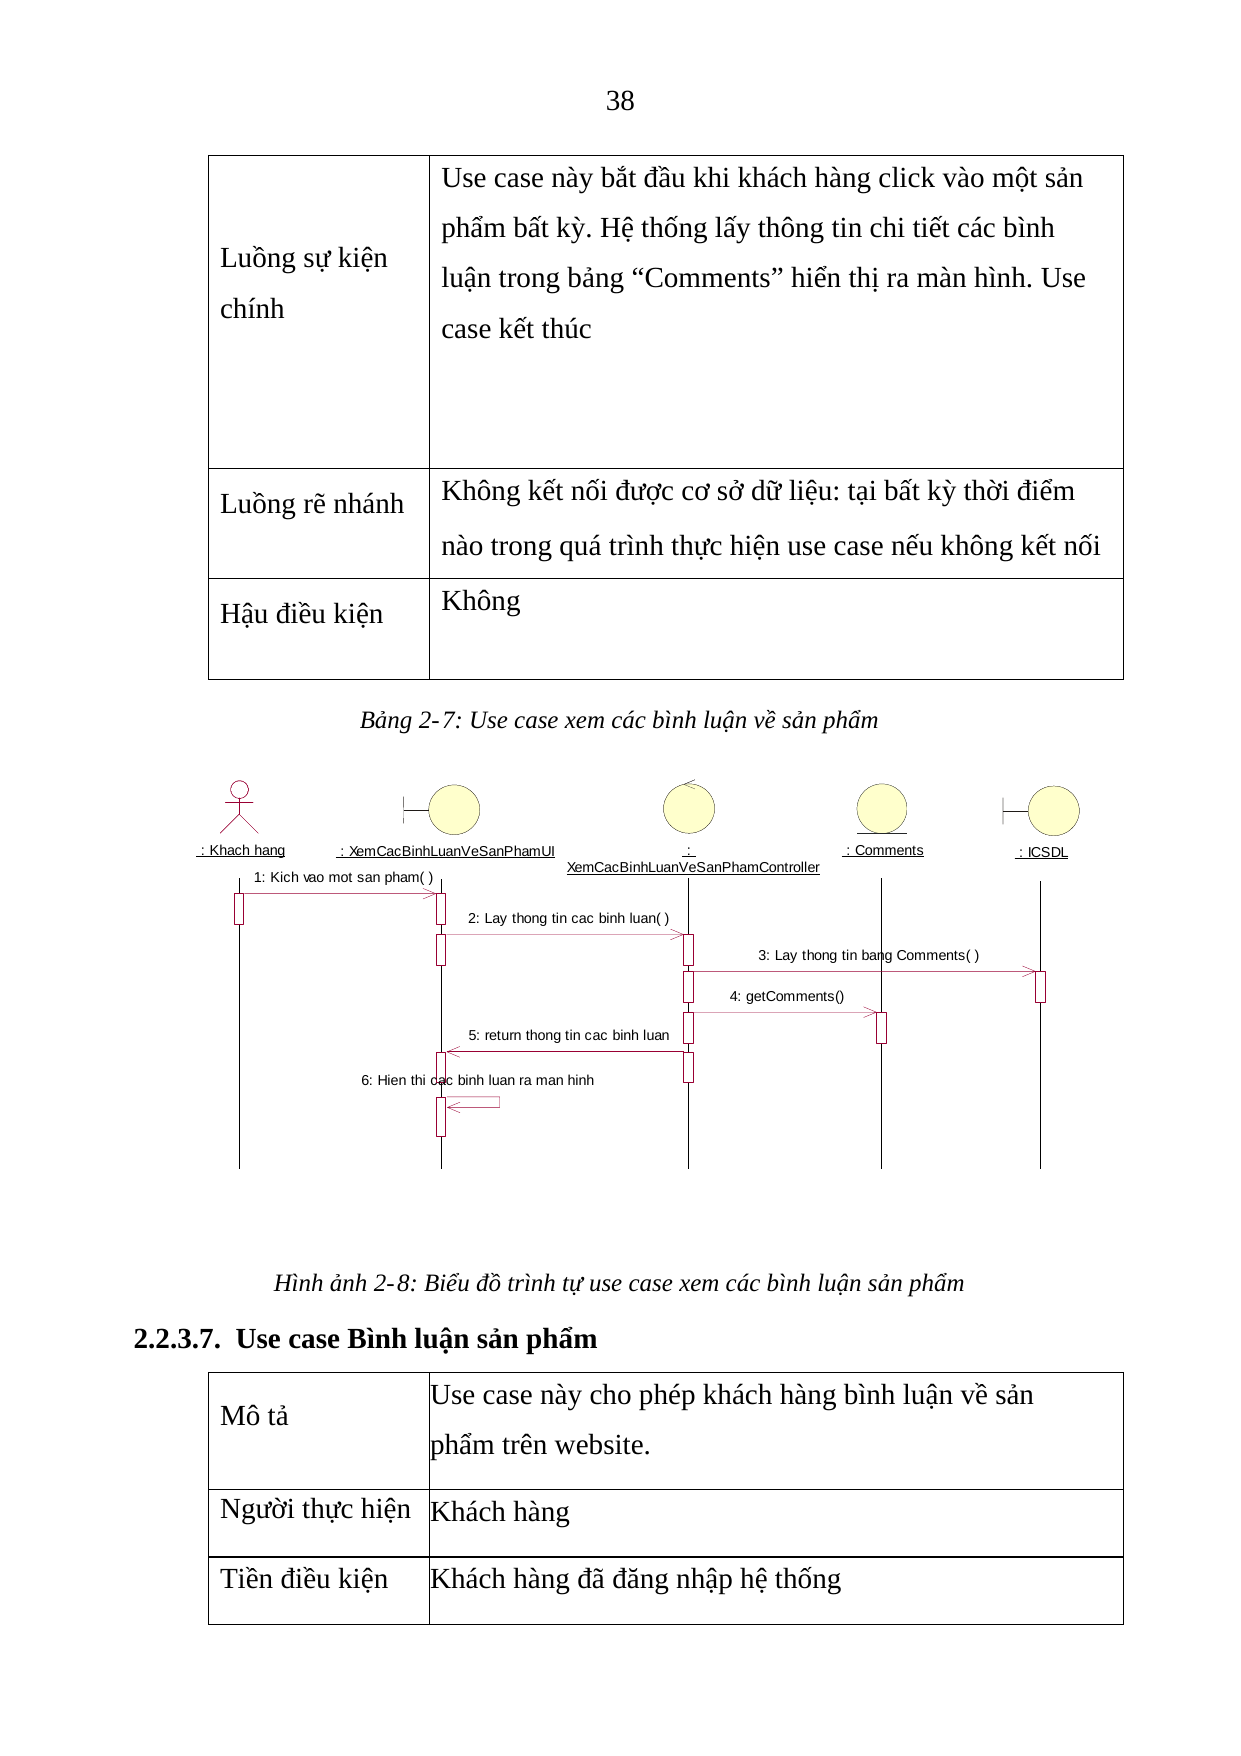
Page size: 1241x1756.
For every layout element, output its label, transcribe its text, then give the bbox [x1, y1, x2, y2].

table_cell Không [430, 579, 1123, 679]
table_header Mô tả [209, 1373, 429, 1489]
table_cell Người thực hiện [209, 1490, 429, 1556]
table_cell Tiền điều kiện [209, 1558, 429, 1624]
table_cell Khách hàng [430, 1490, 1123, 1556]
table_cell Không kết nối được cơ sở dữ liệu: tại bất kỳ thời điểm nào trong quá trình thực hiện use case nếu không kết nối [430, 469, 1123, 578]
table_cell Luồng sự kiện chính [209, 156, 429, 468]
table_cell Hậu điều kiện [209, 579, 429, 679]
subtitle Use case Bình luận sản phẩm [133, 1321, 1107, 1355]
table_cell Luồng rẽ nhánh [209, 469, 429, 578]
table_cell Khách hàng đã đăng nhập hệ thống [430, 1558, 1123, 1624]
table_cell Use case này bắt đầu khi khách hàng click vào một sản phẩm bất kỳ. Hệ thống lấy thông tin chi tiết các bình luận trong bảng “Comments” hiển thị ra màn hình. Use case kết thúc [430, 156, 1123, 468]
table_header Use case này cho phép khách hàng bình luận về sản phẩm trên website. [430, 1373, 1123, 1489]
